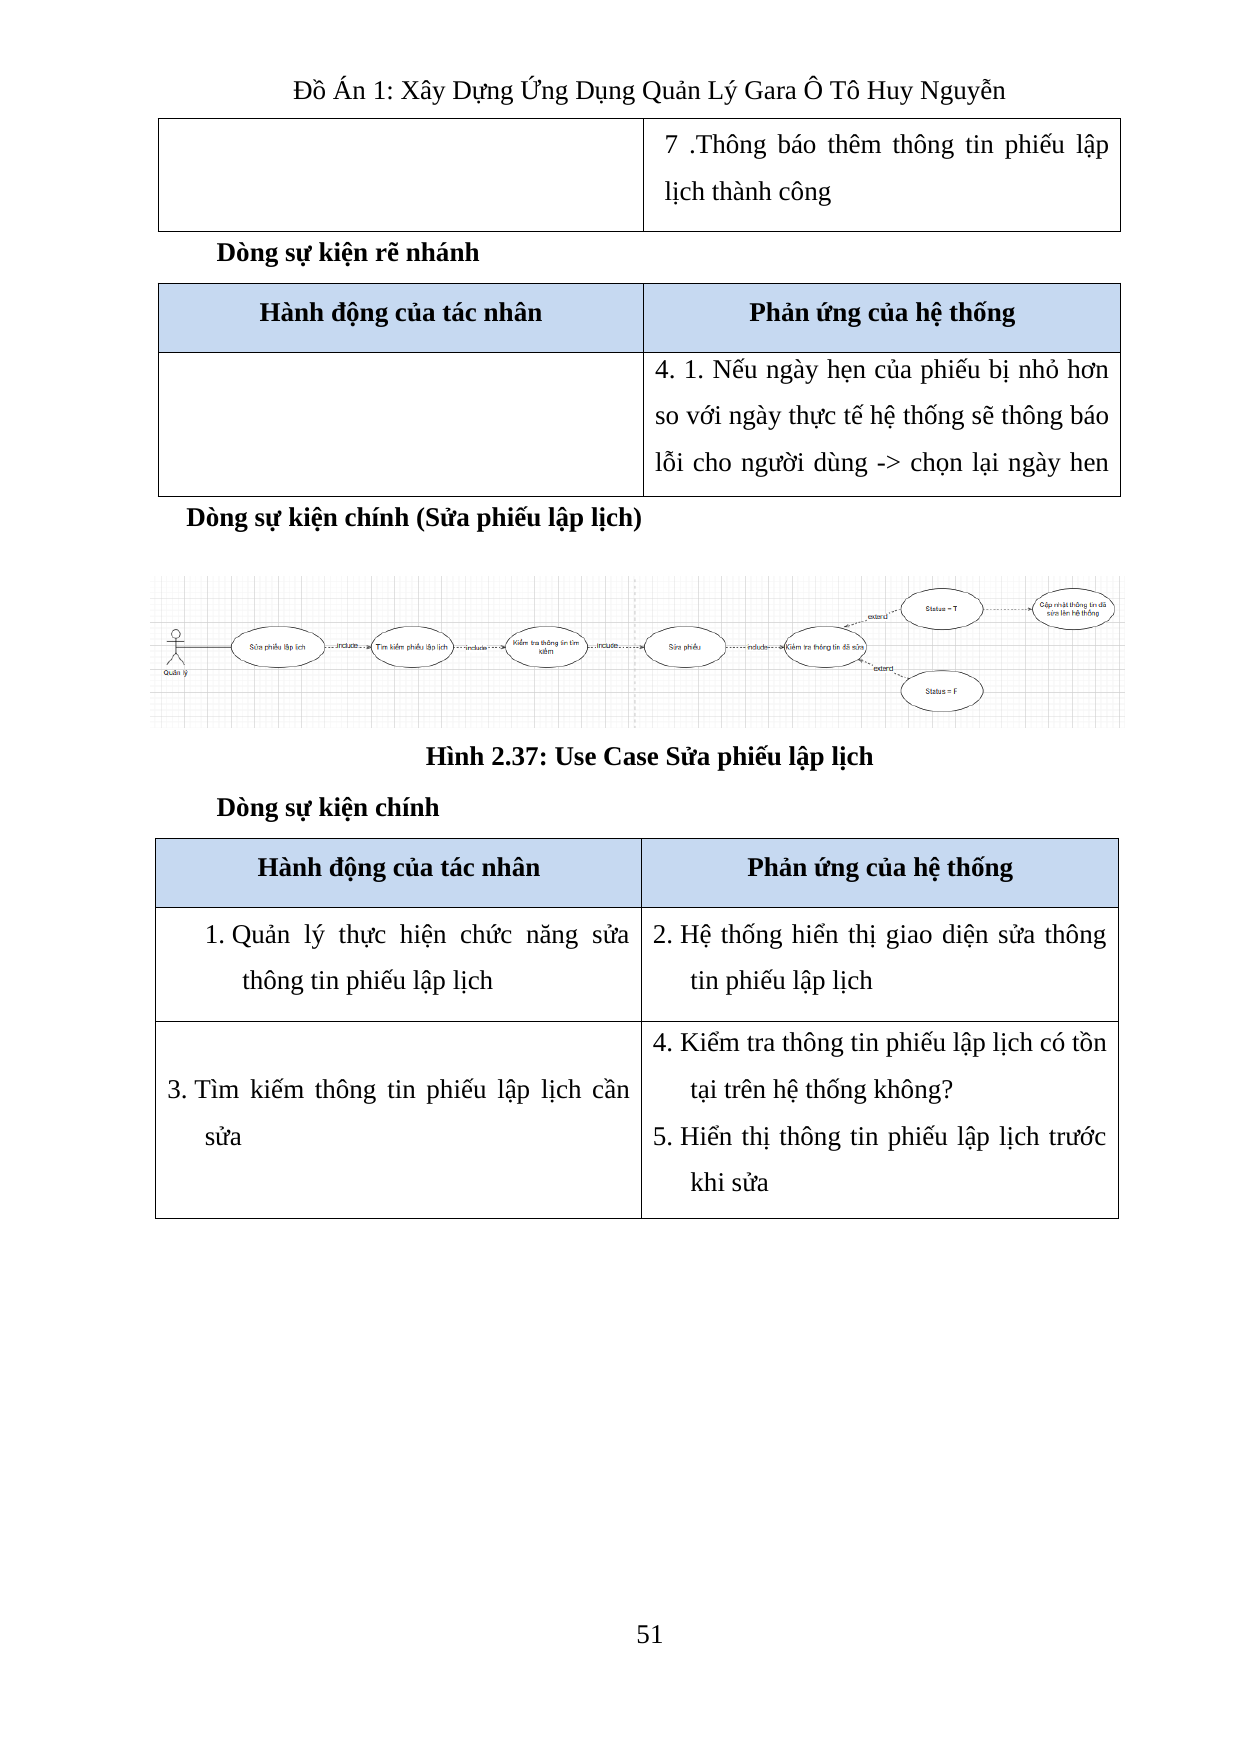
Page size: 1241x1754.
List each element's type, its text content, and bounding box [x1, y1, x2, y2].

subtitle Dòng sự kiện chính [141, 791, 1122, 822]
picture [150, 576, 1125, 728]
subtitle Dòng sự kiện rẽ nhánh [141, 236, 1122, 267]
table_cell Quản lý thực hiện chức năng sửa thông tin phiếu lập lịch [156, 908, 641, 1021]
table_cell 4. 1. Nếu ngày hẹn của phiếu bị nhỏ hơn so với ngày thực tế hệ thống sẽ thông báo lỗi cho người dùng -> chọn lại ngày hen không vượt quá 1 tháng [644, 353, 1120, 496]
table_cell [159, 353, 643, 496]
table_cell 7 .Thông báo thêm thông tin phiếu lập lịch thành công [644, 119, 1120, 231]
text Hình 2.37: Use Case Sửa phiếu lập lịch [177, 740, 1122, 772]
table_cell Tìm kiếm thông tin phiếu lập lịch cần sửa [156, 1022, 641, 1218]
table_header Phản ứng của hệ thống [642, 839, 1118, 907]
table_header Phản ứng của hệ thống [644, 284, 1120, 352]
table_cell [159, 119, 643, 231]
table_cell Kiểm tra thông tin phiếu lập lịch có tồn tại trên hệ thống không? Hiển thị thông tin phiếu lập lịch trước khi sửa [642, 1022, 1118, 1218]
subtitle Dòng sự kiện chính (Sửa phiếu lập lịch) [186, 501, 1122, 532]
table_header Hành động của tác nhân [159, 284, 643, 352]
table_header Hành động của tác nhân [156, 839, 641, 907]
table_cell Hệ thống hiển thị giao diện sửa thông tin phiếu lập lịch [642, 908, 1118, 1021]
